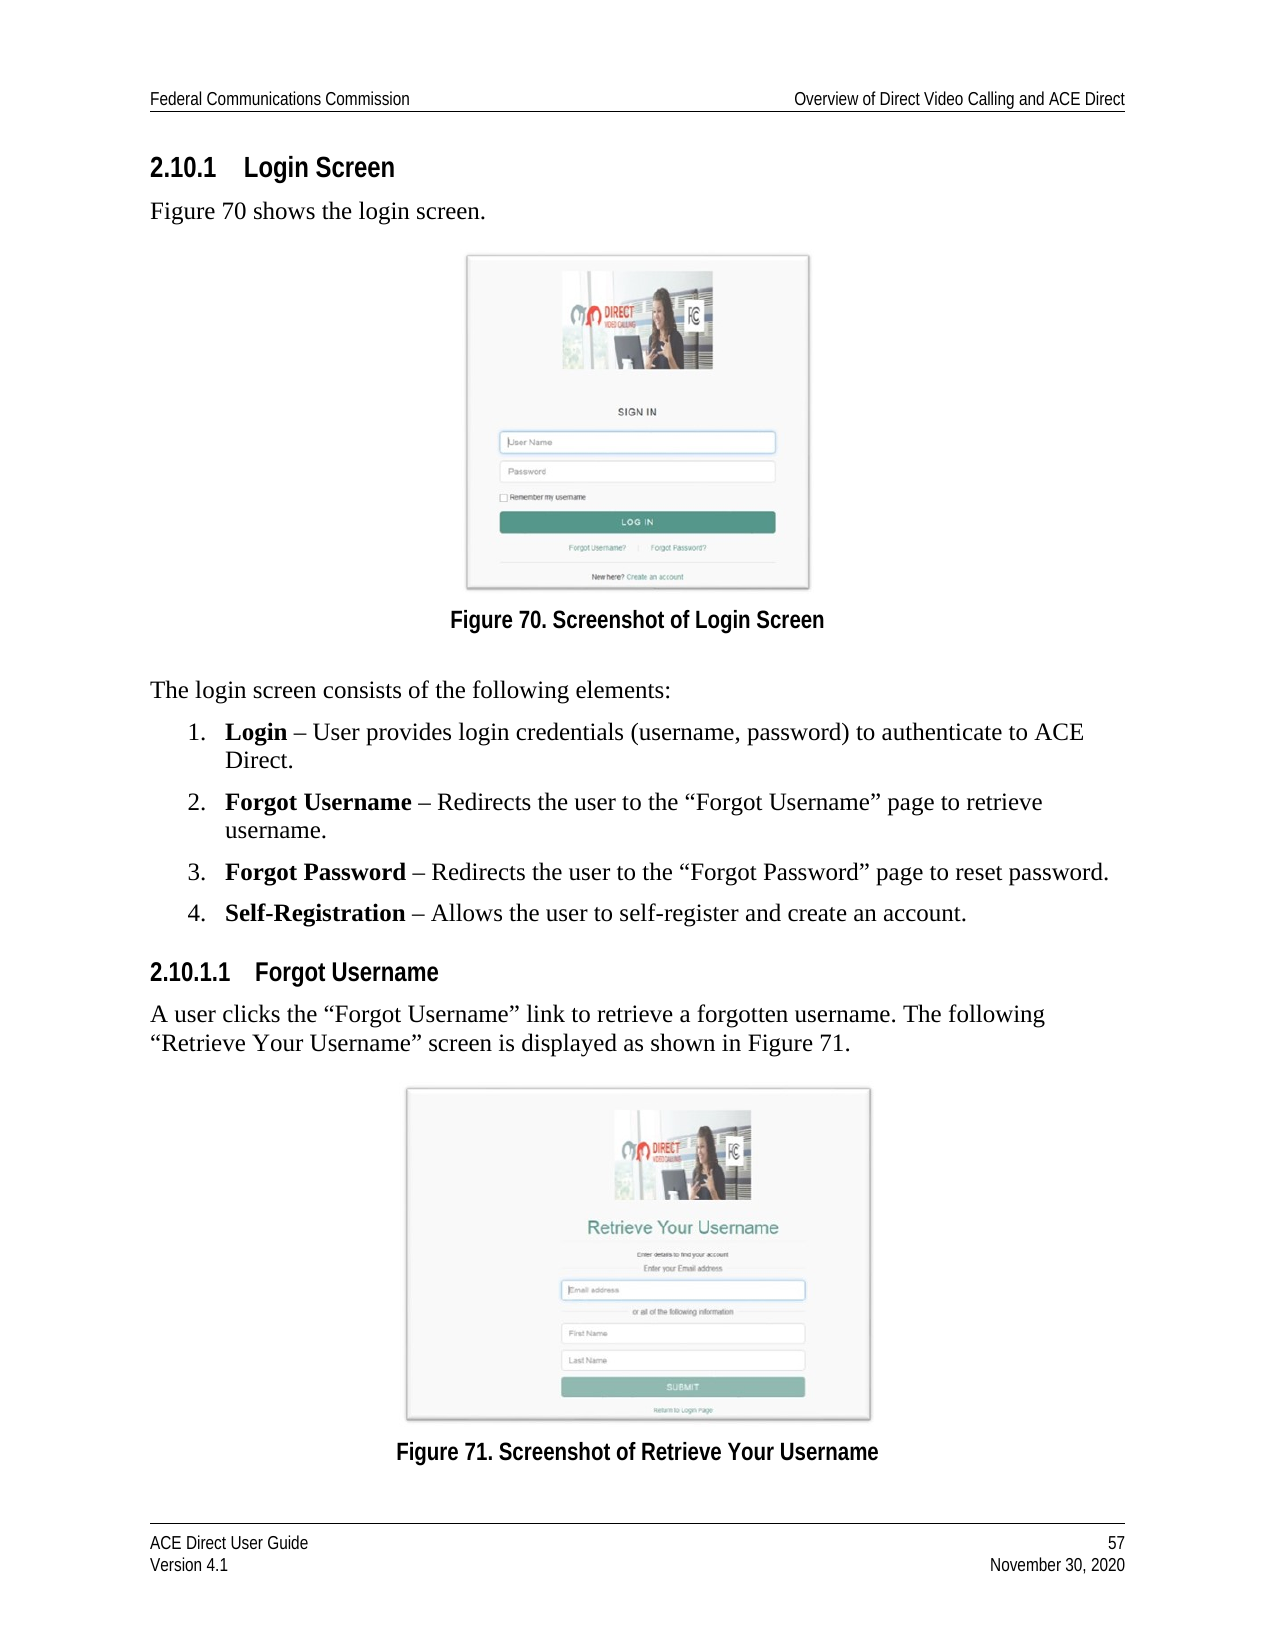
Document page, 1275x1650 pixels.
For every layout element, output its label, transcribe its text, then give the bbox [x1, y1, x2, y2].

text A user clicks the “Forgot Username” link to retrieve a forgotten username. The following “Retrieve Your Username” screen is displayed as shown in Figure 71. [150, 999, 1125, 1057]
text The login screen consists of the following elements: [150, 675, 1125, 704]
text Figure 70 shows the login screen. [150, 196, 1125, 225]
picture [460, 249, 815, 595]
text Figure 70. Screenshot of Login Screen [150, 605, 1125, 634]
text Figure 71. Screenshot of Retrieve Your Username [150, 1437, 1125, 1466]
subtitle Login Screen [150, 150, 1125, 183]
list Forgot Password – Redirects the user to the “Forgot Password” page to reset password. [187, 857, 1125, 885]
list Self-Registration – Allows the user to self-register and create an account. [187, 898, 1125, 927]
list Forgot Username – Redirects the user to the “Forgot Username” page to retrieve username. [187, 787, 1125, 844]
picture [399, 1081, 877, 1427]
list Login – User provides login credentials (username, password) to authenticate to ACE Direct. [187, 717, 1125, 774]
subtitle Forgot Username [150, 956, 1125, 987]
